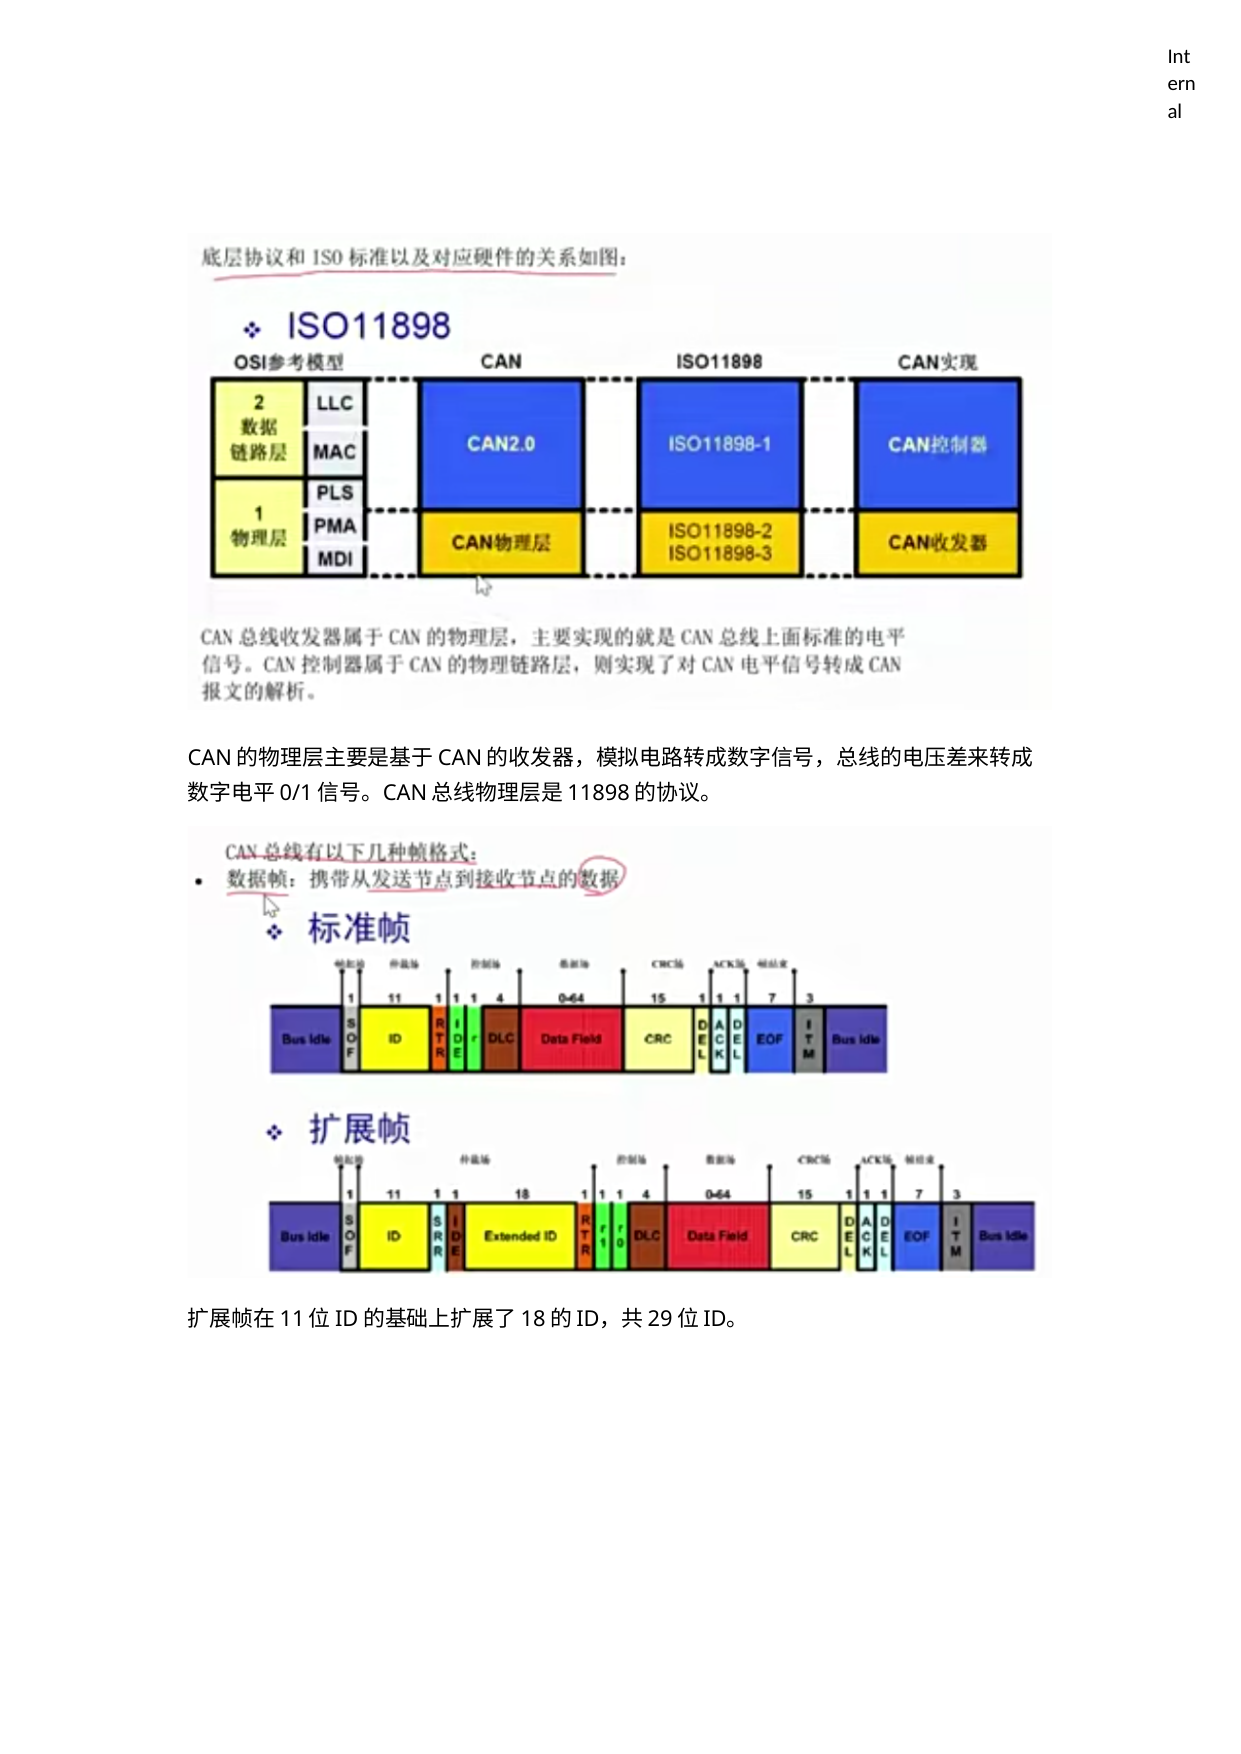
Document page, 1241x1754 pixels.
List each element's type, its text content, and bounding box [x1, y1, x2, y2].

picture [187, 826, 1053, 1278]
text 扩展帧在11位ID的基础上扩展了18的ID，共29位ID。 [187, 1301, 1053, 1333]
picture [187, 233, 1053, 710]
text CAN的物理层主要是基于CAN的收发器，模拟电路转成数字信号，总线的电压差来转成数字电平0/1信号。CAN总线物理层是11898的协议。 [187, 740, 1053, 807]
